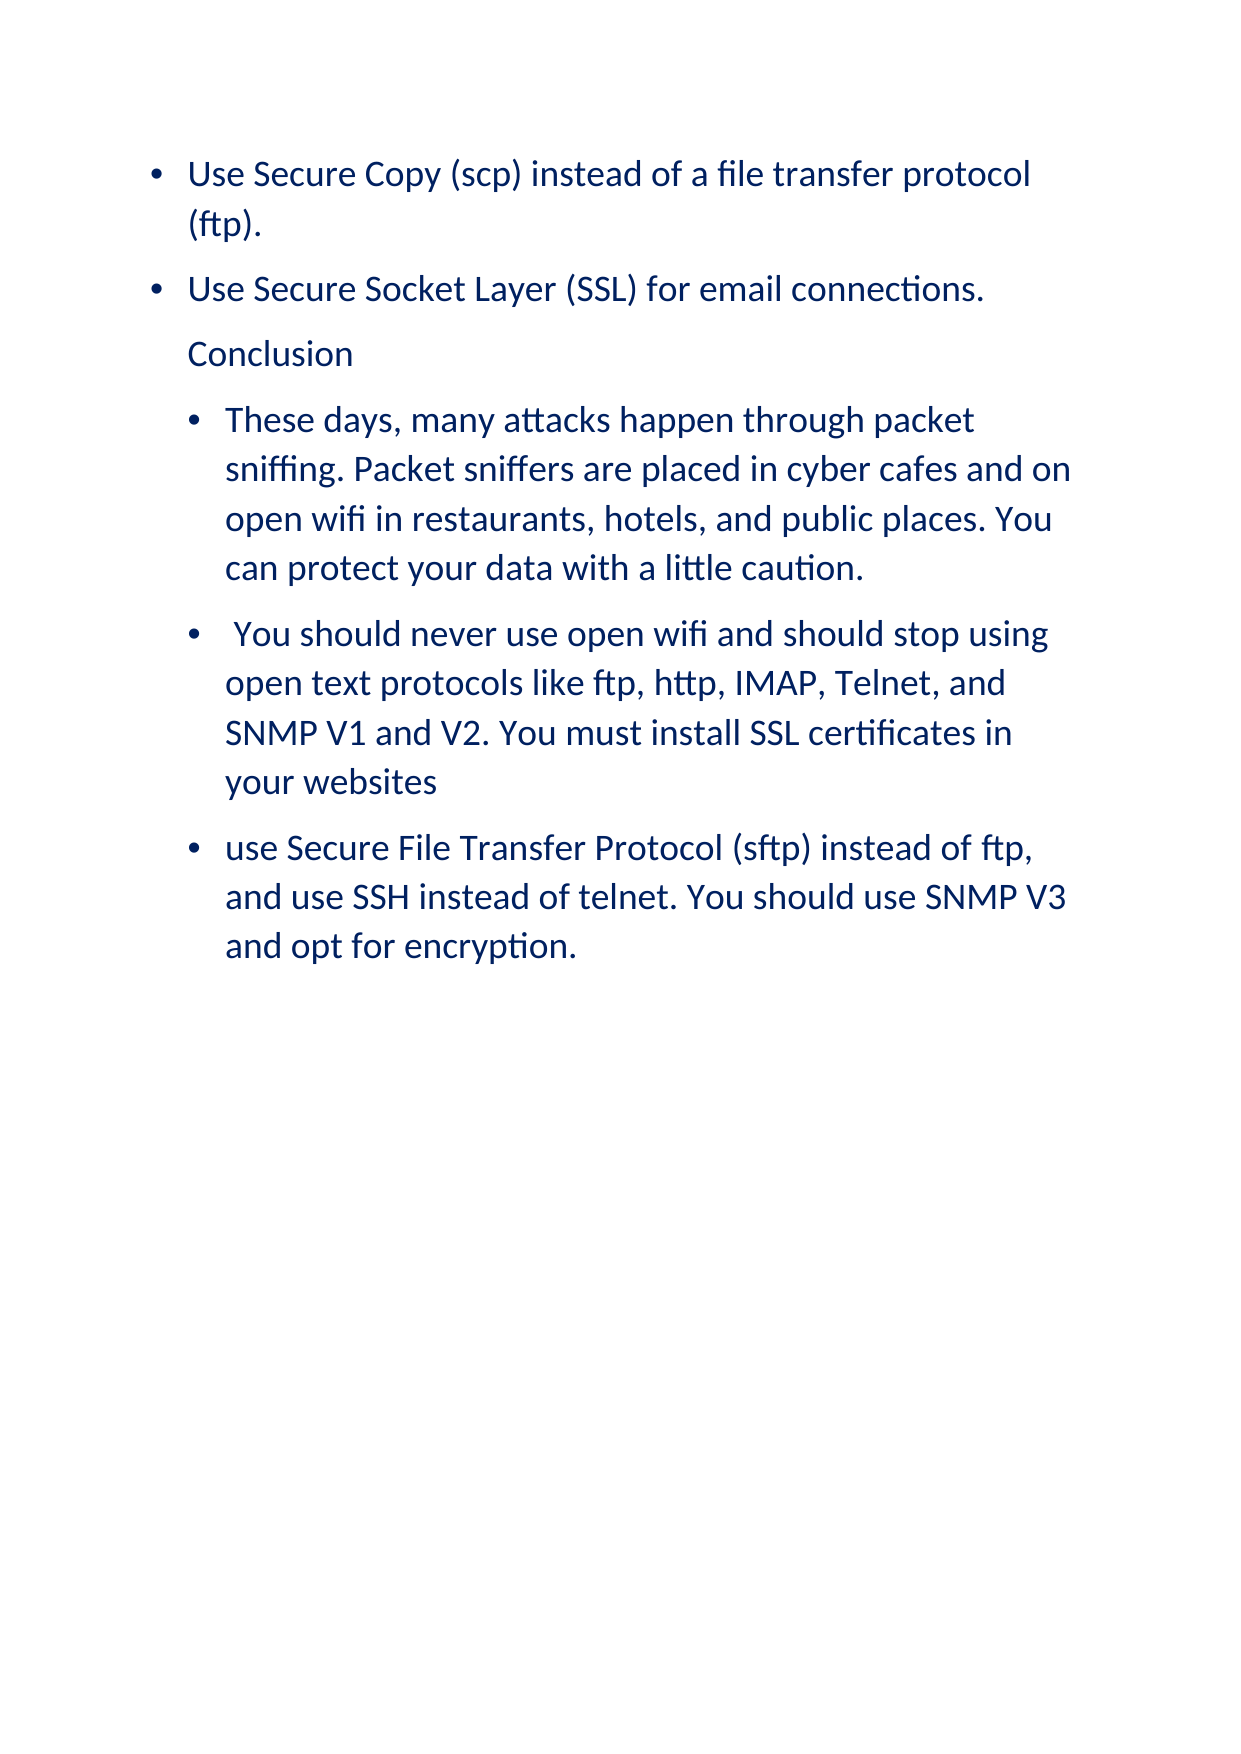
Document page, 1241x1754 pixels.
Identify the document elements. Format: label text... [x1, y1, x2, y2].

list Use Secure Socket Layer (SSL) for email connections. [150, 265, 1090, 311]
list These days, many attacks happen through packet sniffing. Packet sniffers are placed in cyber cafes and on open wifi in restaurants, hotels, and public places. You can protect your data with a little caution. [187, 396, 1090, 590]
list use Secure File Transfer Protocol (sftp) instead of ftp, and use SSH instead of telnet. You should use SNMP V3 and opt for encryption. [187, 823, 1090, 968]
list Use Secure Copy (scp) instead of a file transfer protocol (ftp). [150, 150, 1090, 245]
text Conclusion [187, 330, 1090, 376]
list You should never use open wifi and should stop using open text protocols like ftp, http, IMAP, Telnet, and SNMP V1 and V2. You must install SSL certificates in your websites [187, 609, 1090, 804]
